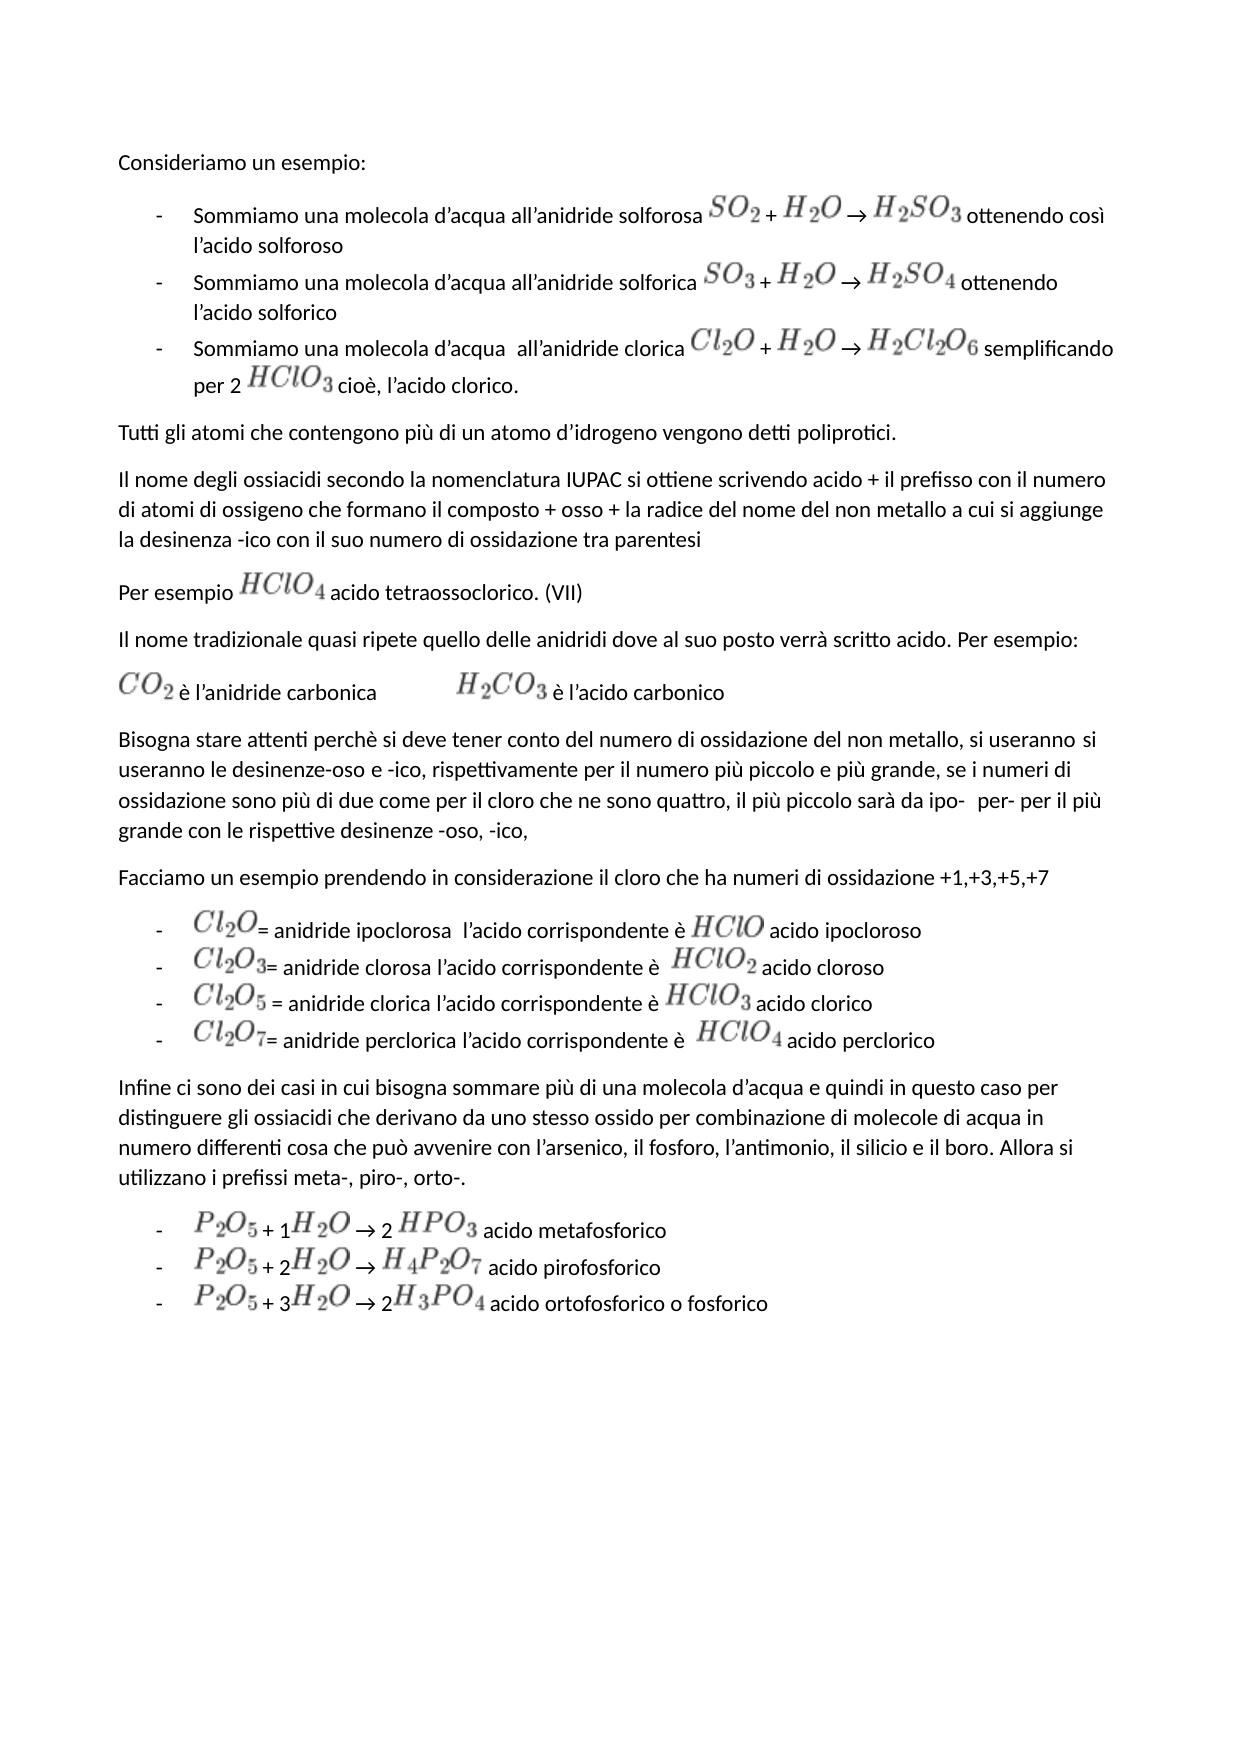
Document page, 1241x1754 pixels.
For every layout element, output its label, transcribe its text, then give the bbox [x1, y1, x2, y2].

list = anidride perclorica l’acido corrispondente è acido perclorico [156, 1019, 1122, 1054]
picture [290, 1210, 350, 1239]
picture [690, 328, 755, 357]
picture [118, 672, 174, 701]
picture [193, 1210, 258, 1239]
picture [397, 1210, 478, 1239]
text Il nome tradizionale quasi ripete quello delle anidridi dove al suo posto verrà scritto acido. Per esempio: [118, 625, 1122, 653]
text Consideriamo un esempio: [118, 148, 1122, 176]
picture [703, 261, 755, 290]
picture [691, 914, 764, 939]
picture [664, 982, 751, 1012]
picture [776, 328, 836, 357]
list Sommiamo una molecola d’acqua all’anidride solforosa + → ottenendo così l’acido solforoso [156, 194, 1122, 259]
picture [193, 1019, 267, 1048]
picture [392, 1283, 485, 1312]
picture [193, 1283, 258, 1312]
picture [193, 1246, 258, 1276]
list + 1 → 2 acido metafosforico [156, 1210, 1122, 1244]
picture [193, 946, 267, 975]
text Facciamo un esempio prendendo in considerazione il cloro che ha numeri di ossidazione +1,+3,+5,+7 [118, 863, 1122, 891]
list = anidride ipoclorosa l’acido corrispondente è acido ipocloroso [156, 910, 1122, 944]
text è l’anidride carbonica è l’acido carbonico [118, 672, 1122, 706]
picture [238, 572, 325, 601]
list Sommiamo una molecola d’acqua all’anidride clorica + → semplificando per 2 cioè, l’acido clorico. [156, 328, 1122, 399]
list = anidride clorosa l’acido corrispondente è acido cloroso [156, 946, 1122, 981]
picture [290, 1246, 350, 1276]
list Sommiamo una molecola d’acqua all’anidride solforica + → ottenendo l’acido solforico [156, 261, 1122, 326]
text Infine ci sono dei casi in cui bisogna sommare più di una molecola d’acqua e quindi in questo caso per distinguere gli ossiacidi che derivano da uno stesso ossido per combinazione di molecole di acqua in numero differenti cosa che può avvenire con l’arsenico, il fosforo, l’antimonio, il silicio e il boro. Allora si utilizzano i prefissi meta-, piro-, orto-. [118, 1073, 1122, 1191]
picture [246, 364, 333, 394]
list = anidride clorica l’acido corrispondente è acido clorico [156, 983, 1122, 1017]
picture [193, 982, 267, 1012]
picture [708, 194, 761, 224]
text Bisogna stare attenti perchè si deve tener conto del numero di ossidazione del non metallo, si useranno si useranno le desinenze-oso e -ico, rispettivamente per il numero più piccolo e più grande, se i numeri di ossidazione sono più di due come per il cloro che ne sono quattro, il più piccolo sarà da ipo- per- per il più grande con le rispettive desinenze -oso, -ico, [118, 725, 1122, 844]
picture [866, 328, 979, 357]
picture [866, 261, 956, 290]
picture [670, 946, 757, 975]
picture [776, 261, 836, 290]
picture [695, 1019, 782, 1048]
picture [381, 1246, 483, 1276]
list + 3 → 2 acido ortofosforico o fosforico [156, 1283, 1122, 1318]
picture [872, 194, 962, 224]
picture [455, 672, 547, 701]
picture [290, 1283, 350, 1312]
text Il nome degli ossiacidi secondo la nomenclatura IUPAC si ottiene scrivendo acido + il prefisso con il numero di atomi di ossigeno che formano il composto + osso + la radice del nome del non metallo a cui si aggiunge la desinenza -ico con il suo numero di ossidazione tra parentesi [118, 465, 1122, 553]
picture [782, 194, 842, 224]
text Per esempio acido tetraossoclorico. (VII) [118, 572, 1122, 606]
text Tutti gli atomi che contengono più di un atomo d’idrogeno vengono detti poliprotici. [118, 418, 1122, 446]
list + 2 → acido pirofosforico [156, 1247, 1122, 1281]
picture [193, 909, 258, 939]
